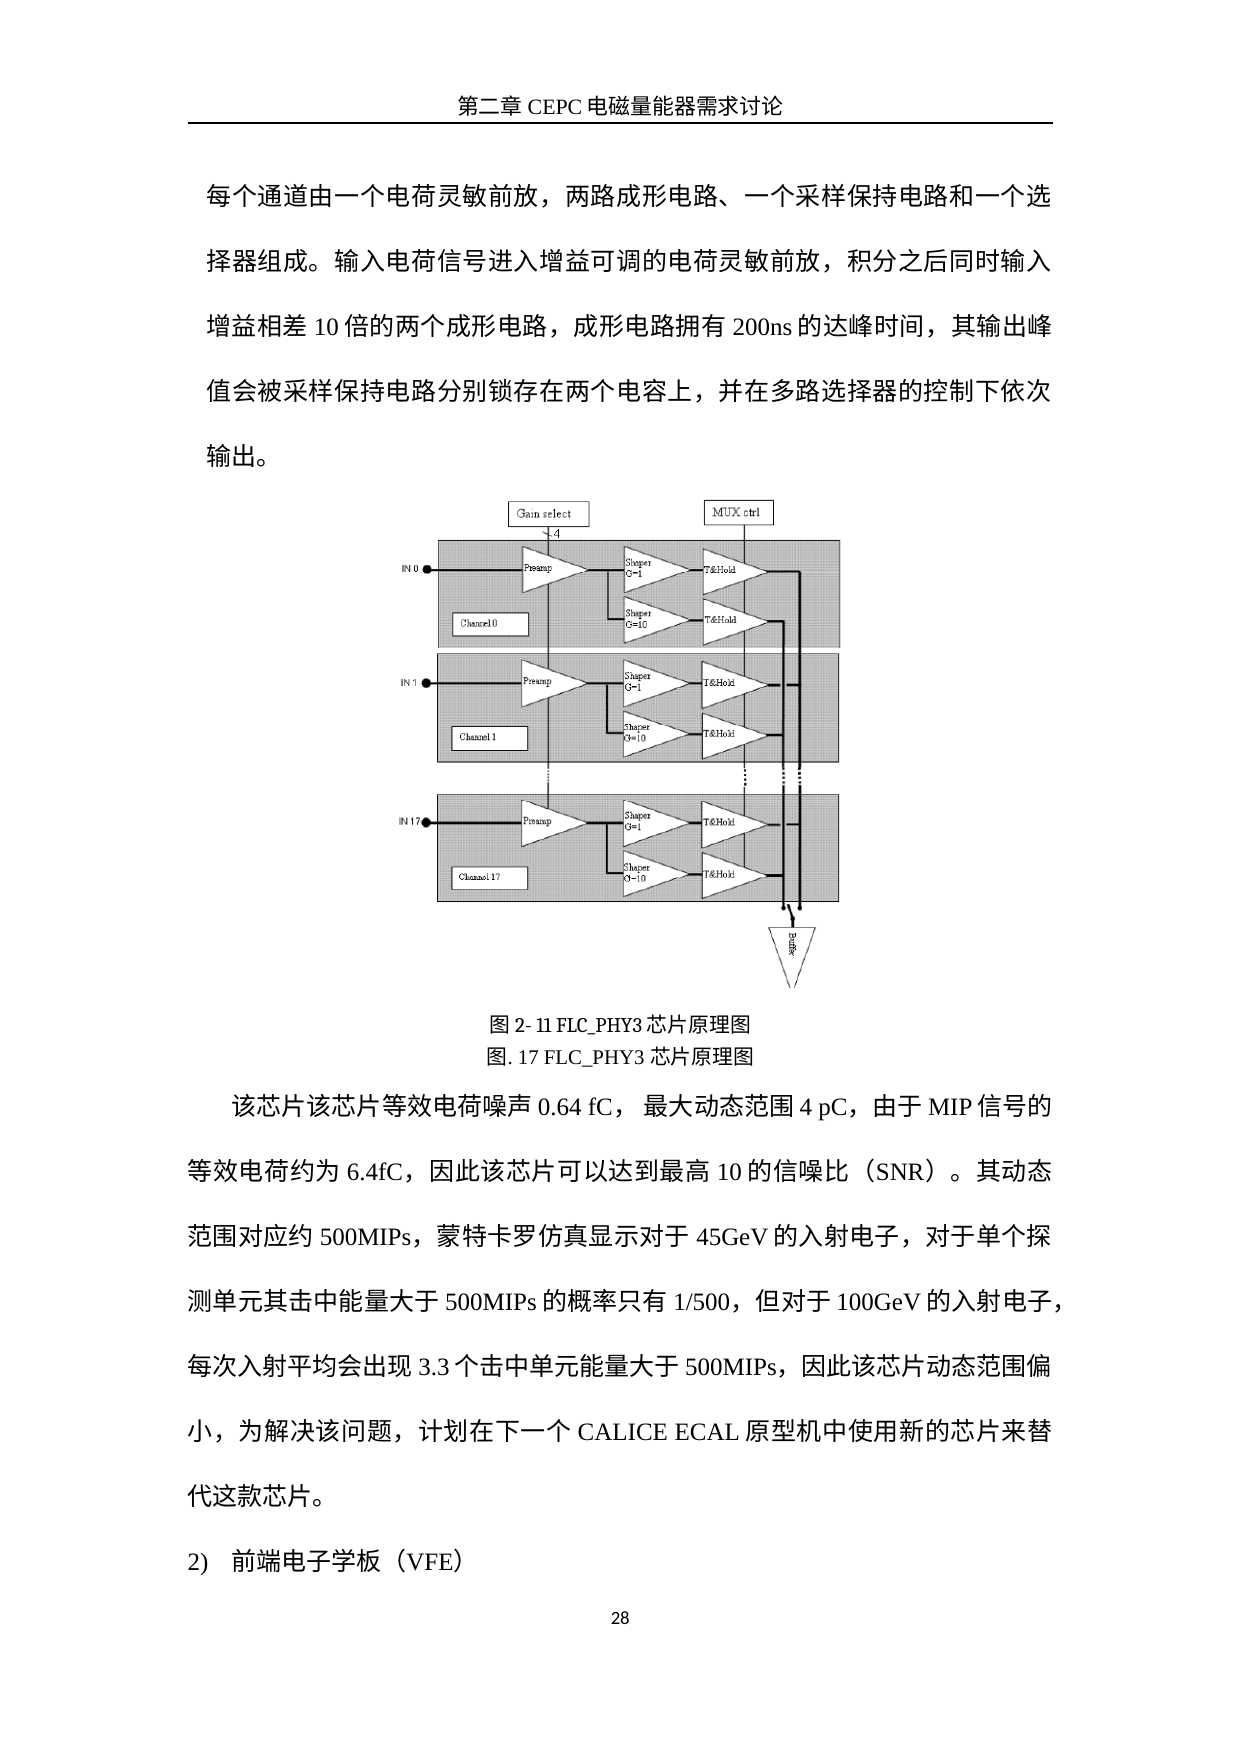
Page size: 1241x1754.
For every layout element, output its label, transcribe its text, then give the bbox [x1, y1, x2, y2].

text 该芯片该芯片等效电荷噪声0.64 fC， 最大动态范围4 pC，由于MIP信号的等效电荷约为6.4fC，因此该芯片可以达到最高10的信噪比（SNR）。其动态范围对应约500MIPs，蒙特卡罗仿真显示对于45GeV的入射电子，对于单个探测单元其击中能量大于500MIPs的概率只有1/500，但对于100GeV的入射电子，每次入射平均会出现3.3个击中单元能量大于500MIPs，因此该芯片动态范围偏小，为解决该问题，计划在下一个CALICE ECAL原型机中使用新的芯片来替代这款芯片。 [187, 1072, 1053, 1527]
text 图. 17 FLC_PHY3 芯片原理图 [187, 1039, 1053, 1072]
picture [393, 487, 847, 988]
list 前端电子学板（VFE） [187, 1527, 1053, 1592]
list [206, 162, 1053, 487]
text 图 2- 11 FLC_PHY3 芯片原理图 [187, 1007, 1053, 1039]
